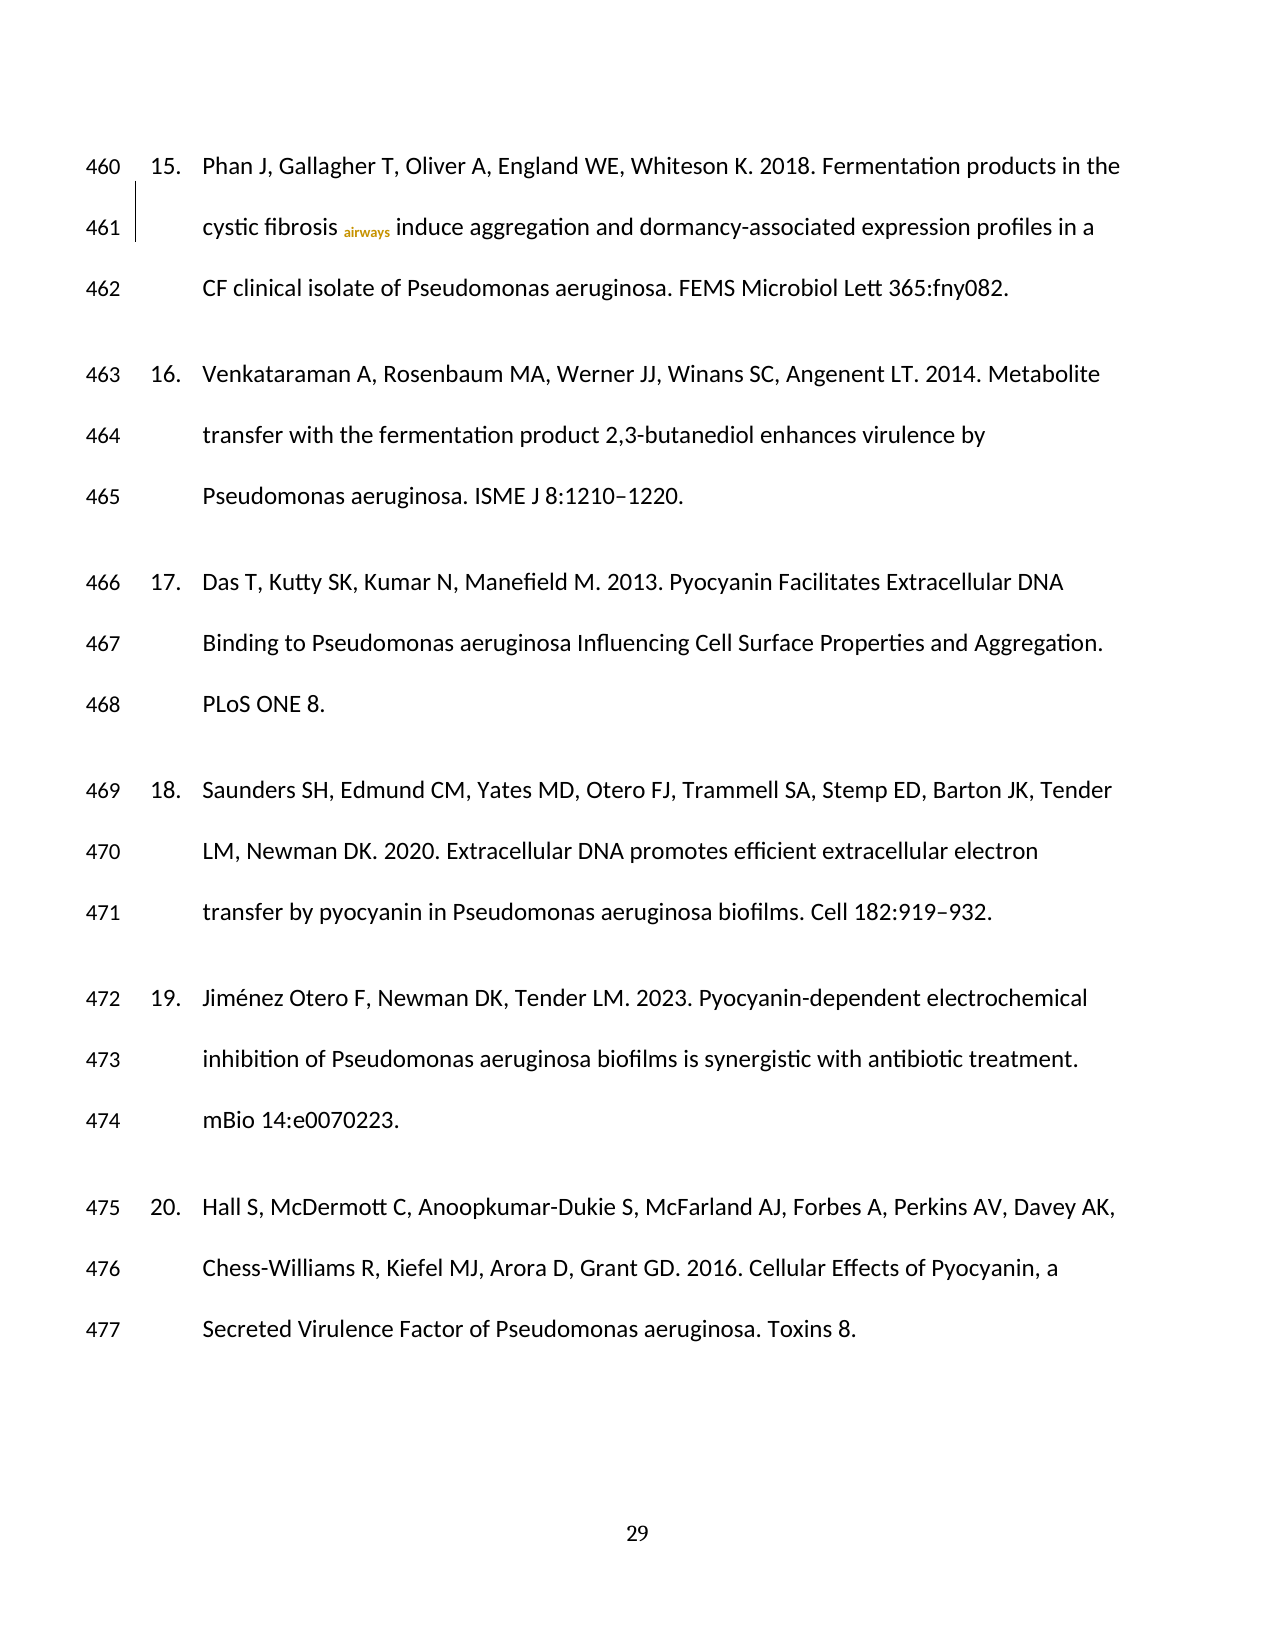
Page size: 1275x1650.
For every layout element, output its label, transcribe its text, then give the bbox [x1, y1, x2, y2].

text 15. Phan J, Gallagher T, Oliver A, England WE, Whiteson K. 2018. Fermentation products in the cystic fibrosis airways induce aggregation and dormancy-associated expression profiles in a CF clinical isolate of Pseudomonas aeruginosa. FEMS Microbiol Lett 365:fny082. [150, 150, 1125, 303]
text 19. Jiménez Otero F, Newman DK, Tender LM. 2023. Pyocyanin-dependent electrochemical inhibition of Pseudomonas aeruginosa biofilms is synergistic with antibiotic treatment. mBio 14:e0070223. [150, 982, 1125, 1135]
text 16. Venkataraman A, Rosenbaum MA, Werner JJ, Winans SC, Angenent LT. 2014. Metabolite transfer with the fermentation product 2,3-butanediol enhances virulence by Pseudomonas aeruginosa. ISME J 8:1210–1220. [150, 358, 1125, 511]
text 17. Das T, Kutty SK, Kumar N, Manefield M. 2013. Pyocyanin Facilitates Extracellular DNA Binding to Pseudomonas aeruginosa Influencing Cell Surface Properties and Aggregation. PLoS ONE 8. [150, 566, 1125, 719]
text 18. Saunders SH, Edmund CM, Yates MD, Otero FJ, Trammell SA, Stemp ED, Barton JK, Tender LM, Newman DK. 2020. Extracellular DNA promotes efficient extracellular electron transfer by pyocyanin in Pseudomonas aeruginosa biofilms. Cell 182:919–932. [150, 774, 1125, 927]
text 20. Hall S, McDermott C, Anoopkumar-Dukie S, McFarland AJ, Forbes A, Perkins AV, Davey AK, Chess-Williams R, Kiefel MJ, Arora D, Grant GD. 2016. Cellular Effects of Pyocyanin, a Secreted Virulence Factor of Pseudomonas aeruginosa. Toxins 8. [150, 1191, 1125, 1343]
